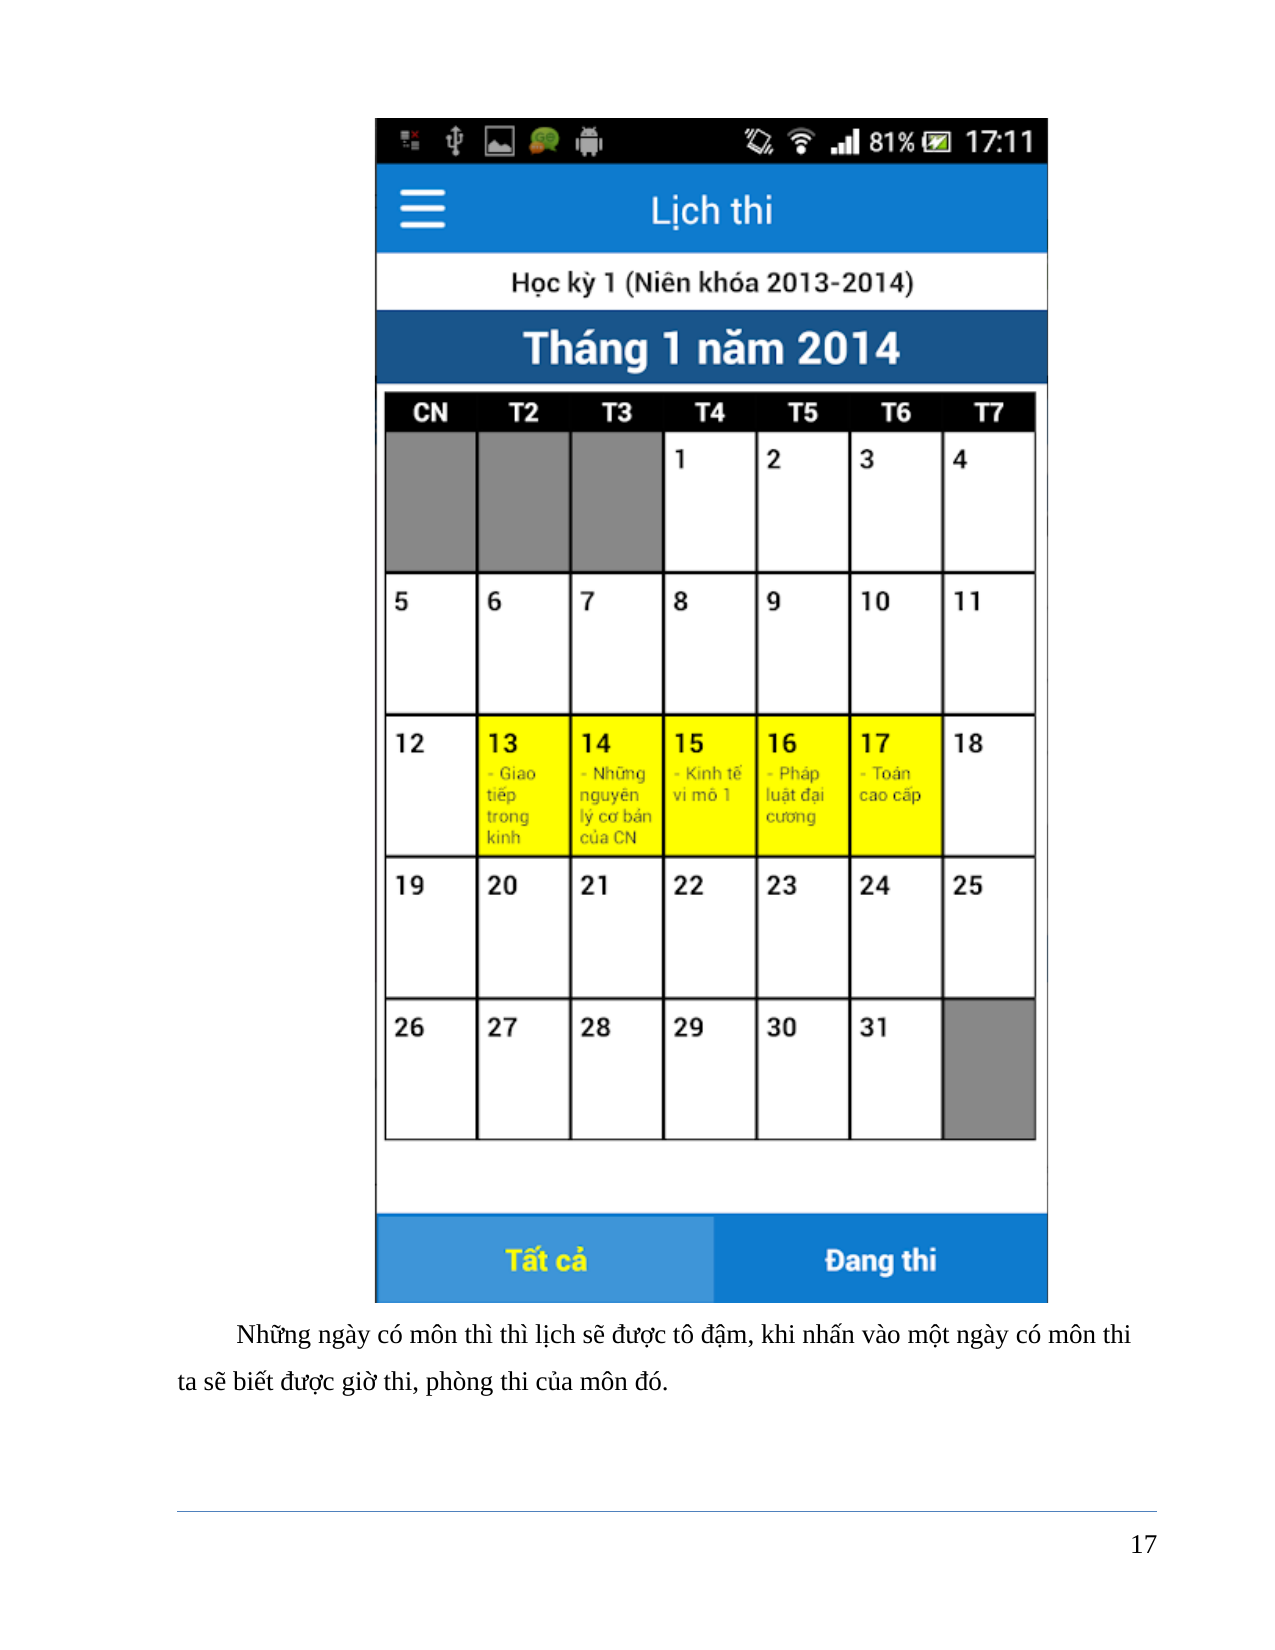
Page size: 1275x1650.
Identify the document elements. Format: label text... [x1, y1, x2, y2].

list Những ngày có môn thì thì lịch sẽ được tô đậm, khi nhấn vào một ngày có môn thi ta sẽ biết được giờ thi, phòng thi của môn đó. [177, 1318, 1157, 1396]
picture [374, 118, 1049, 1303]
